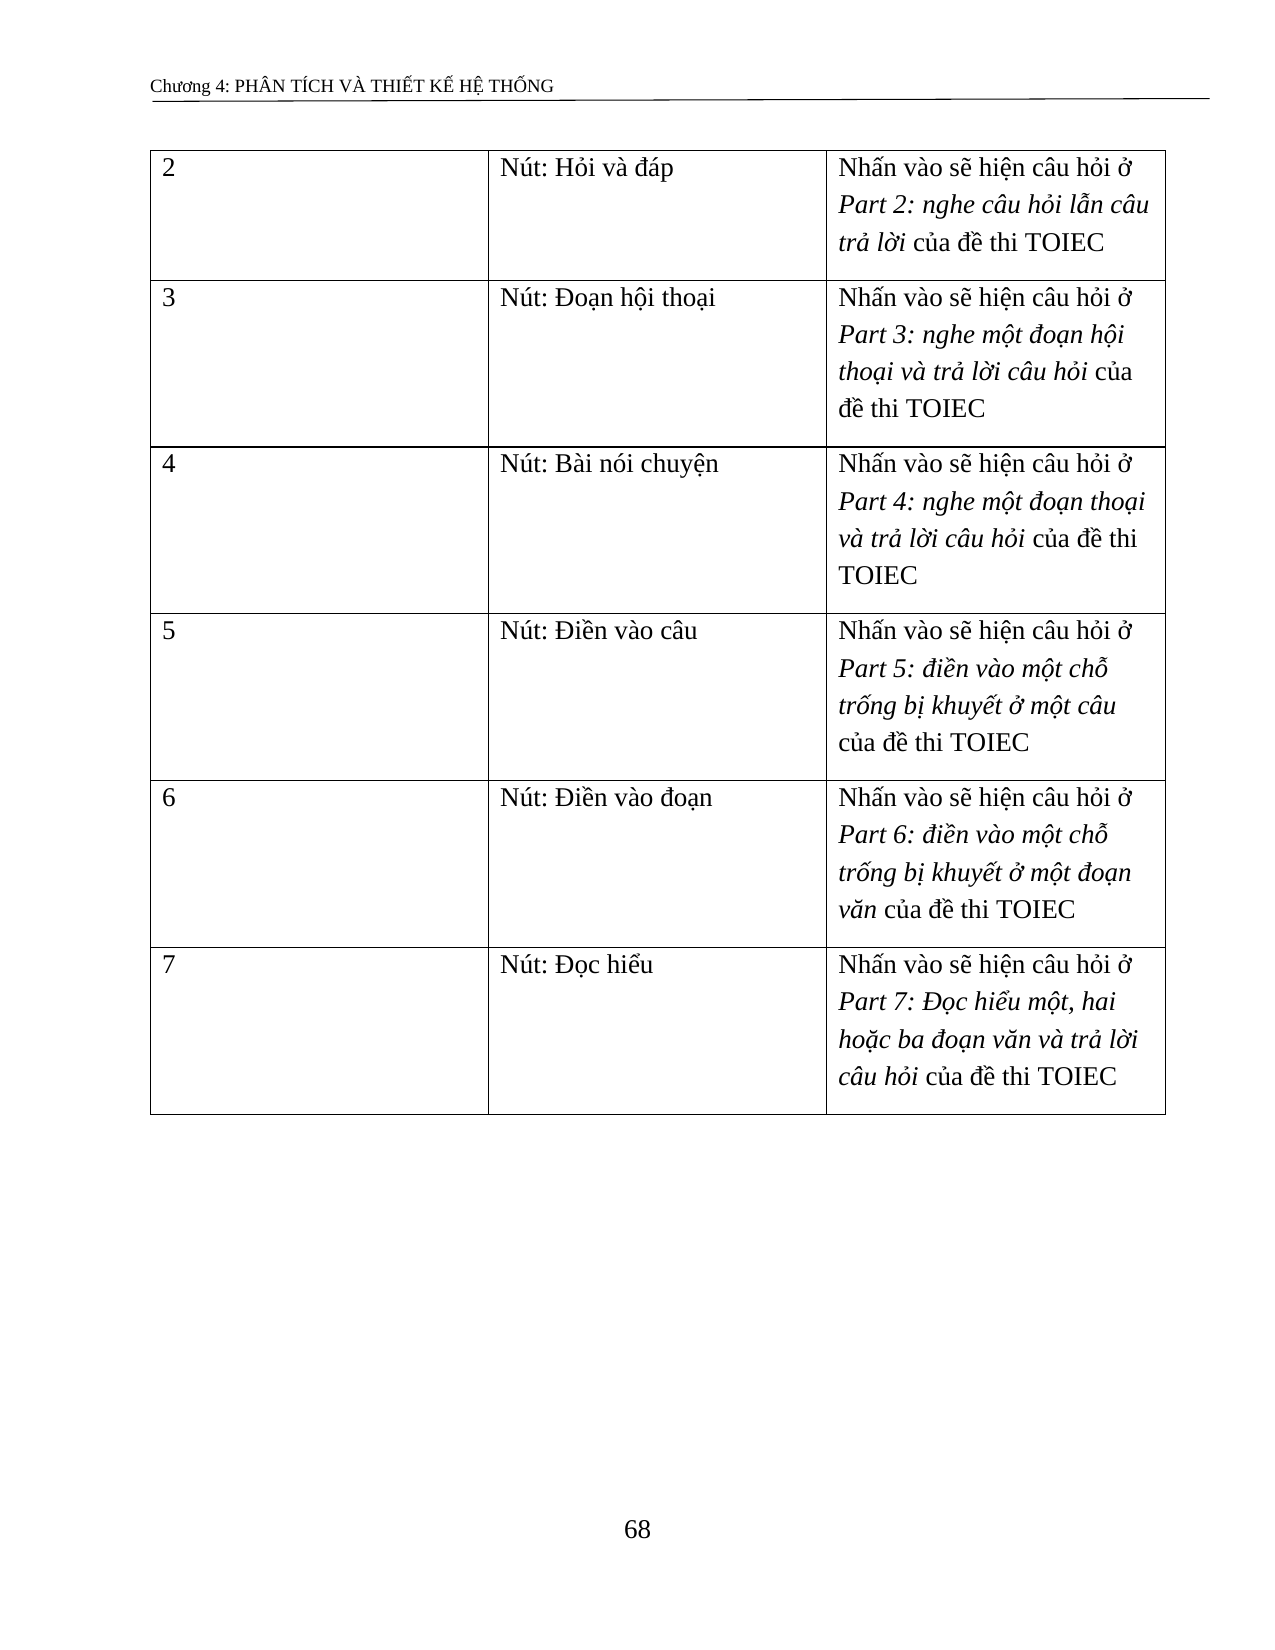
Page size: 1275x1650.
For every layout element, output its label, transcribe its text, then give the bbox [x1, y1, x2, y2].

table_cell Nút: Hỏi và đáp [489, 151, 826, 279]
table_cell 5 [151, 614, 488, 780]
table_cell 2 [151, 151, 488, 279]
table_cell Nhấn vào sẽ hiện câu hỏi ở Part 6: điền vào một chỗ trống bị khuyết ở một đoạn văn của đề thi TOIEC [827, 781, 1165, 947]
table_cell Nhấn vào sẽ hiện câu hỏi ở Part 2: nghe câu hỏi lẫn câu trả lời của đề thi TOIEC [827, 151, 1165, 279]
table_cell 4 [151, 448, 488, 613]
table_cell Nút: Điền vào câu [489, 614, 826, 780]
table_cell Nút: Bài nói chuyện [489, 448, 826, 613]
table_cell Nhấn vào sẽ hiện câu hỏi ở Part 3: nghe một đoạn hội thoại và trả lời câu hỏi của đề thi TOIEC [827, 281, 1165, 446]
table_cell Nhấn vào sẽ hiện câu hỏi ở Part 5: điền vào một chỗ trống bị khuyết ở một câu của đề thi TOIEC [827, 614, 1165, 780]
table_cell Nút: Điền vào đoạn [489, 781, 826, 947]
table_cell 7 [151, 948, 488, 1114]
table_cell Nút: Đọc hiểu [489, 948, 826, 1114]
table_cell Nút: Đoạn hội thoại [489, 281, 826, 446]
table_cell 6 [151, 781, 488, 947]
table_cell Nhấn vào sẽ hiện câu hỏi ở Part 4: nghe một đoạn thoại và trả lời câu hỏi của đề thi TOIEC [827, 448, 1165, 613]
table_cell Nhấn vào sẽ hiện câu hỏi ở Part 7: Đọc hiểu một, hai hoặc ba đoạn văn và trả lời câu hỏi của đề thi TOIEC [827, 948, 1165, 1114]
table_cell 3 [151, 281, 488, 446]
